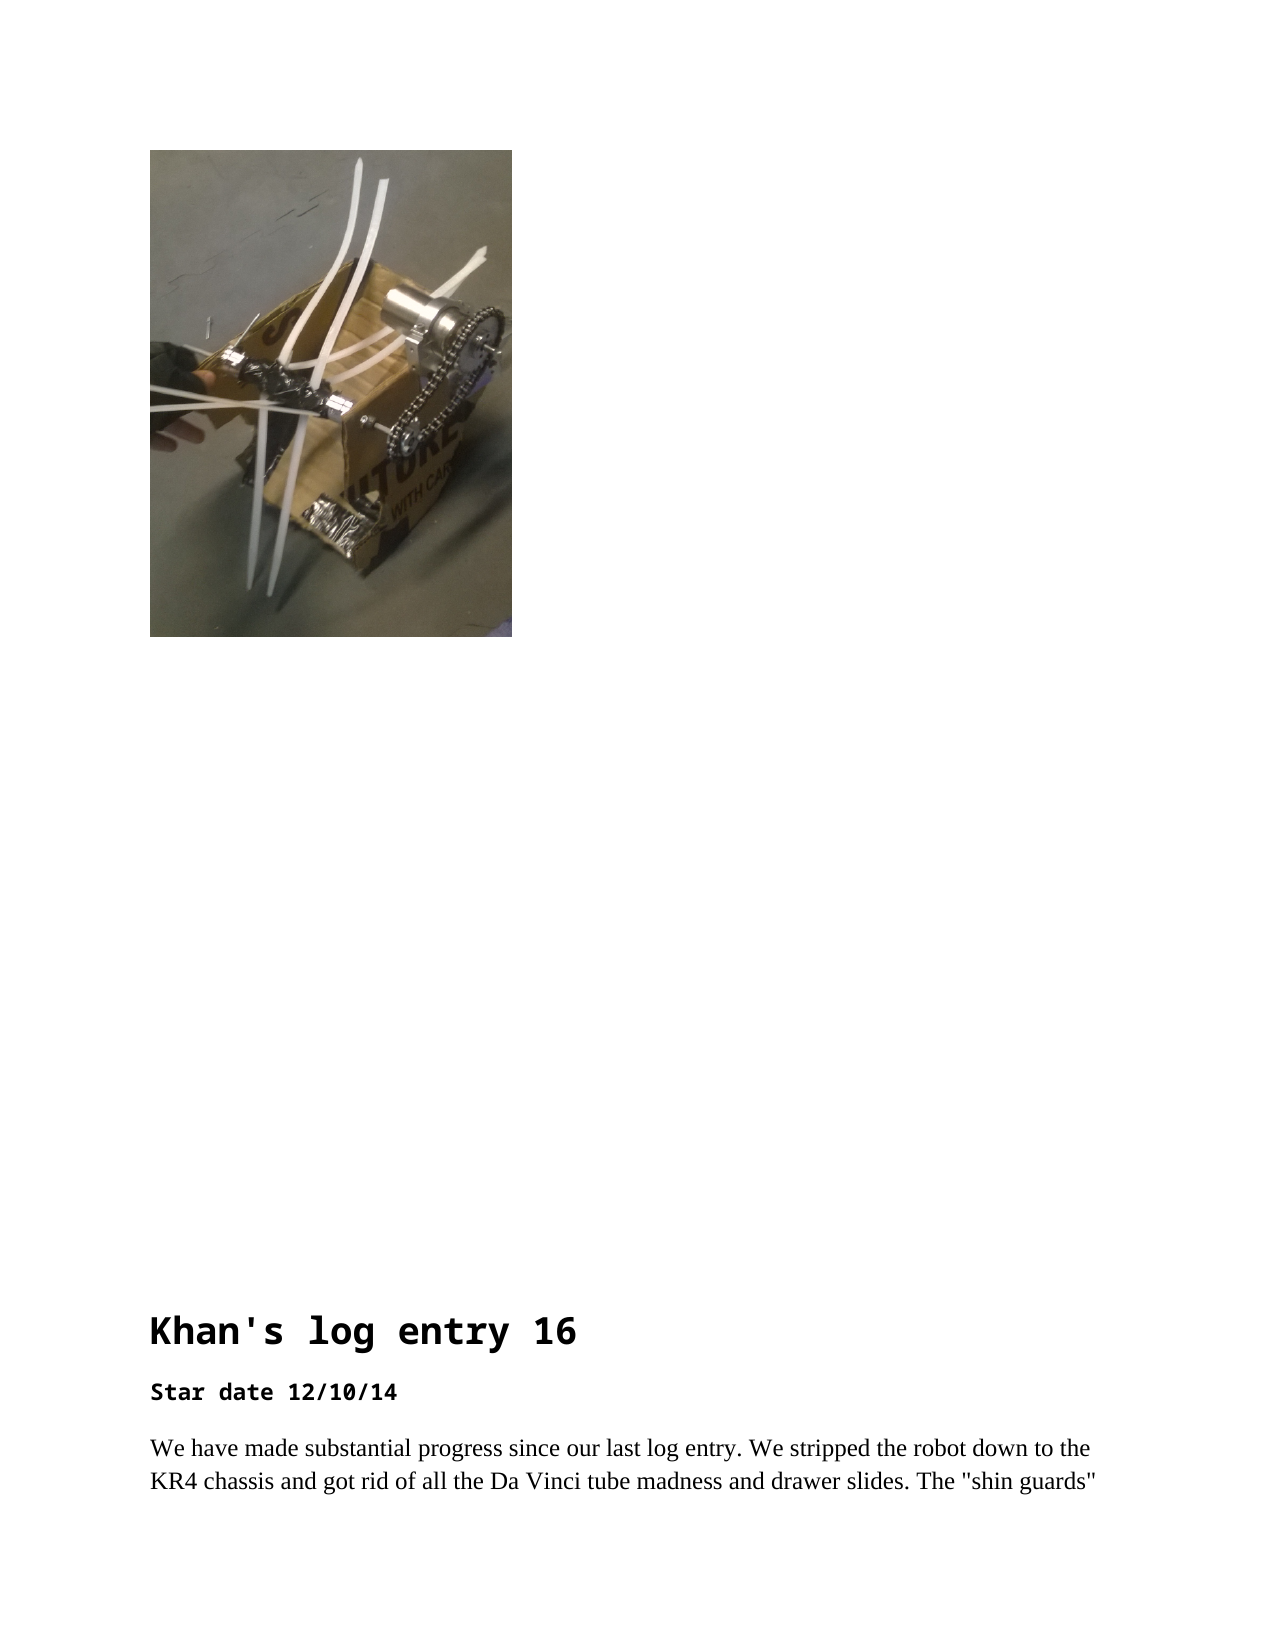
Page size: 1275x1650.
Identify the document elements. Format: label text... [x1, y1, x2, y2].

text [150, 1433, 1125, 1494]
picture [150, 150, 512, 637]
text Star date 12/10/14 [150, 1376, 1125, 1407]
text Khan's log entry 16 [150, 1304, 1125, 1355]
